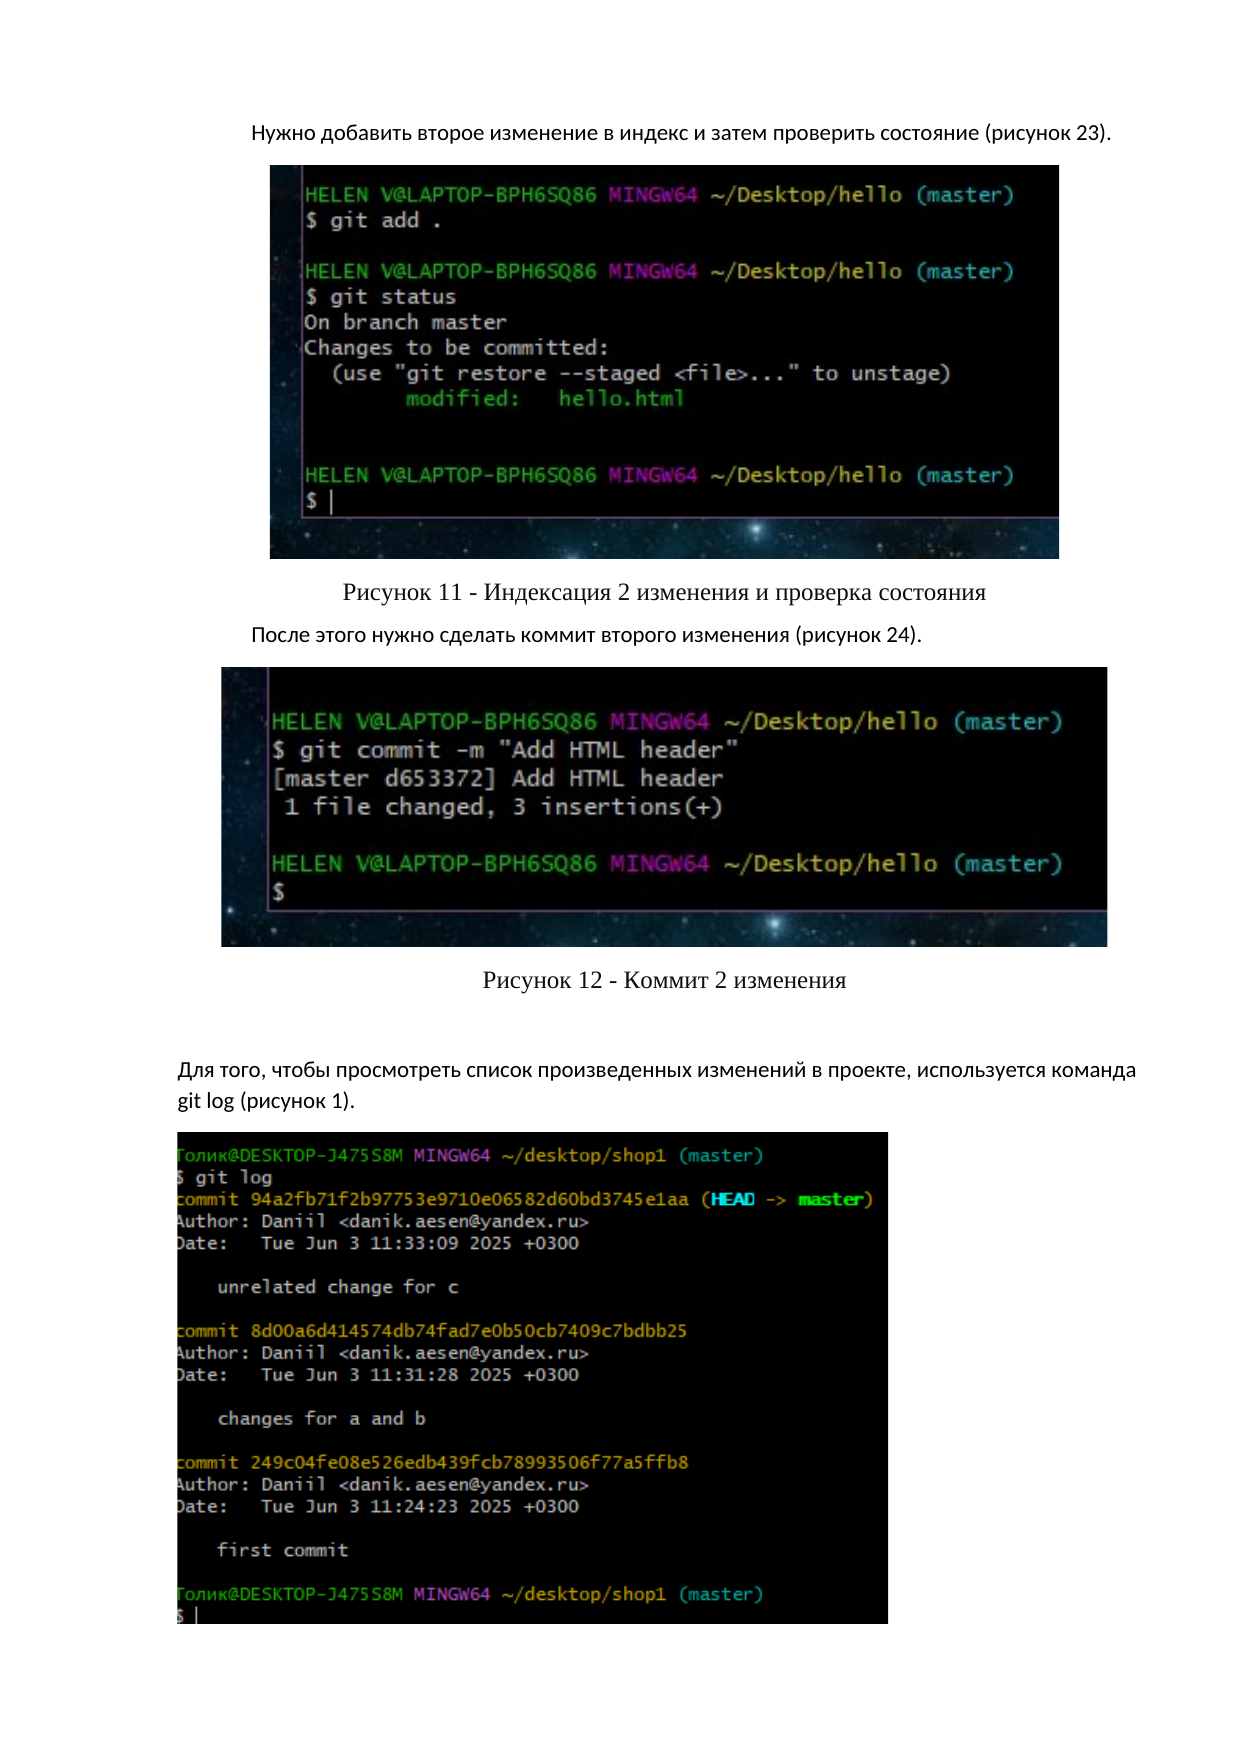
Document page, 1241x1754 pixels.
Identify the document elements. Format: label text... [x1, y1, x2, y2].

text Рисунок 12 - Коммит 2 изменения [177, 966, 1152, 994]
text Для того, чтобы просмотреть список произведенных изменений в проекте, используется команда git log (рисунок 1). [177, 1056, 1152, 1114]
picture [221, 667, 1108, 947]
text После этого нужно сделать коммит второго изменения (рисунок 24). [177, 621, 1152, 649]
text Рисунок 11 - Индексация 2 изменения и проверка состояния [177, 577, 1152, 606]
picture [177, 1132, 889, 1624]
picture [269, 165, 1060, 559]
text Нужно добавить второе изменение в индекс и затем проверить состояние (рисунок 23). [177, 118, 1152, 146]
